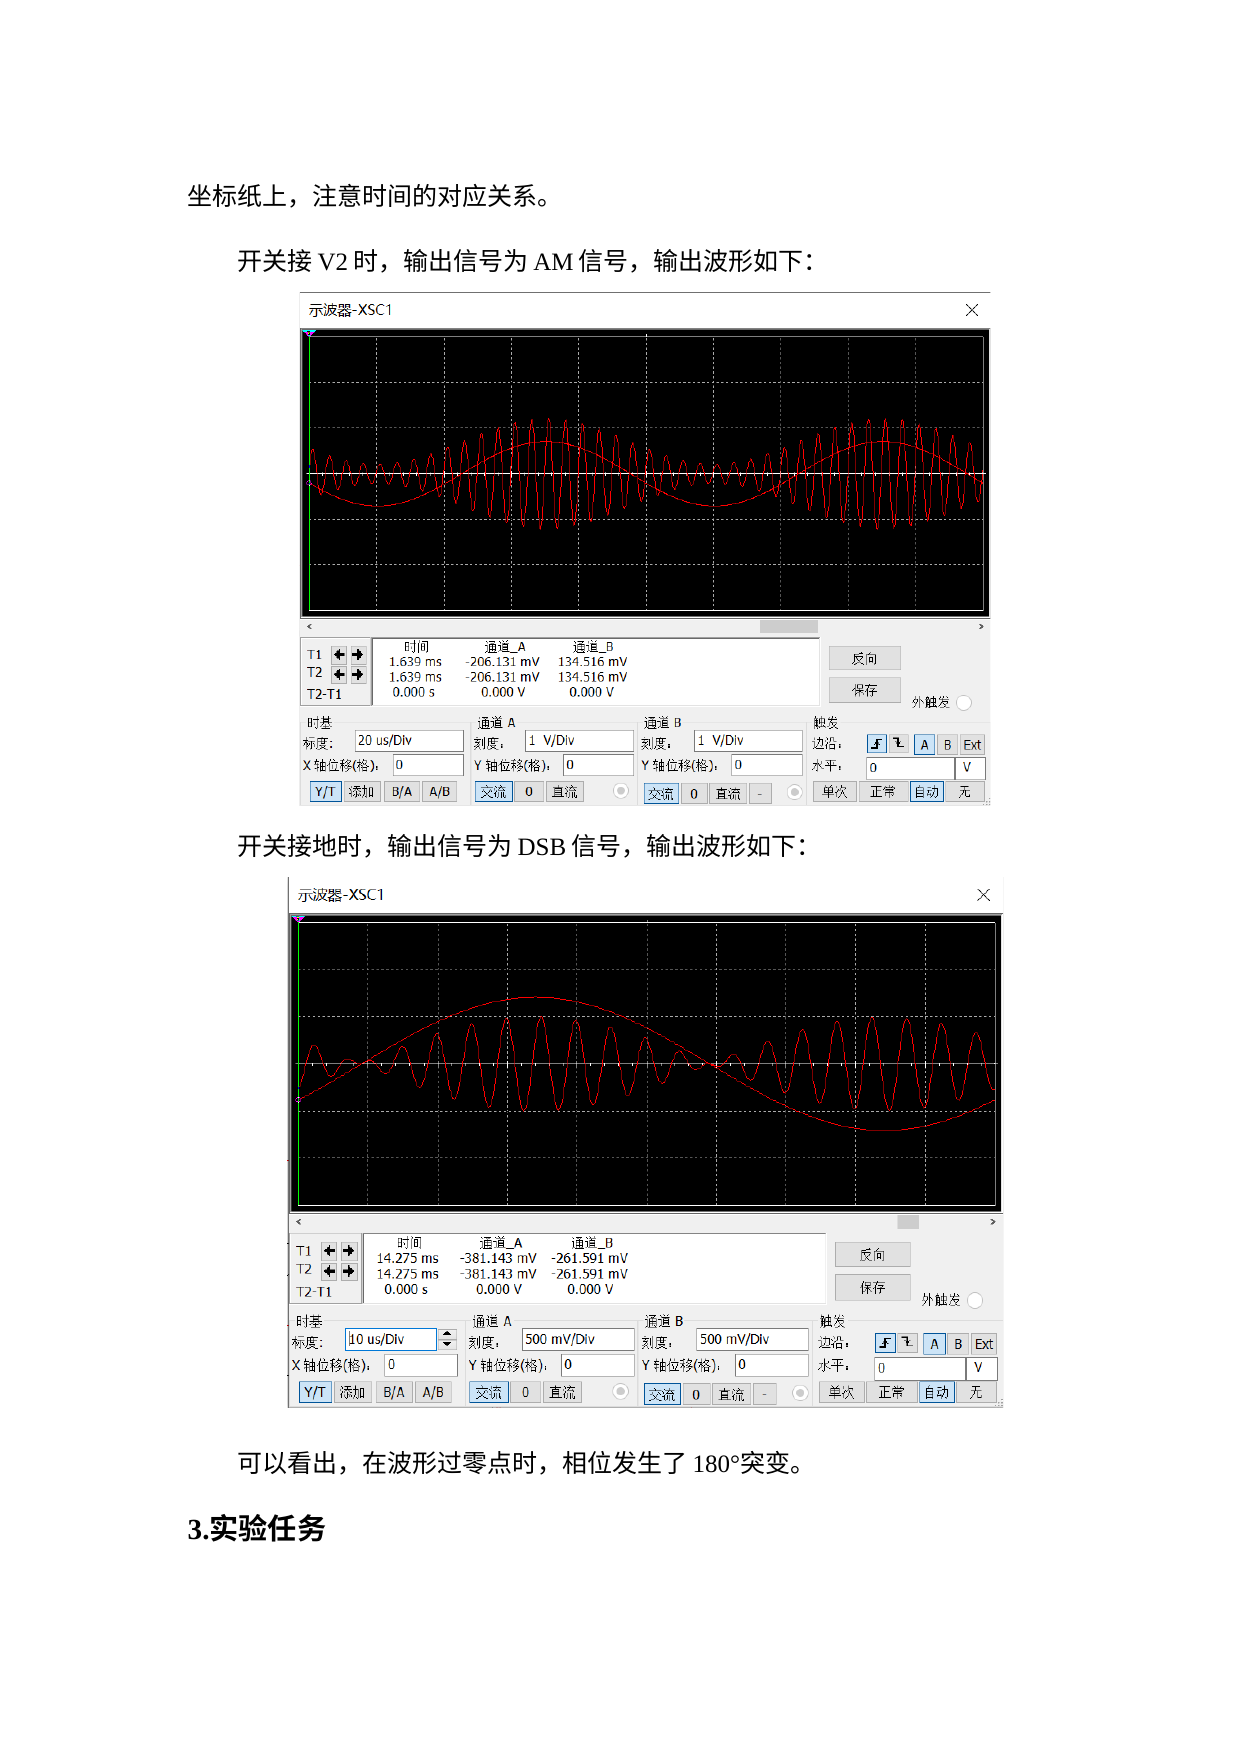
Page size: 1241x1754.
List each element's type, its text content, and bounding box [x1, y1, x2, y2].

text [187, 162, 1053, 227]
picture [287, 877, 1004, 1408]
picture [299, 292, 991, 806]
text 开关接地时，输出信号为DSB信号，输出波形如下： [187, 812, 1053, 877]
text 开关接V2时，输出信号为AM信号，输出波形如下： [187, 227, 1053, 292]
text 可以看出，在波形过零点时，相位发生了180°突变。 [187, 1429, 1053, 1494]
text 3.实验任务 [187, 1494, 1053, 1559]
